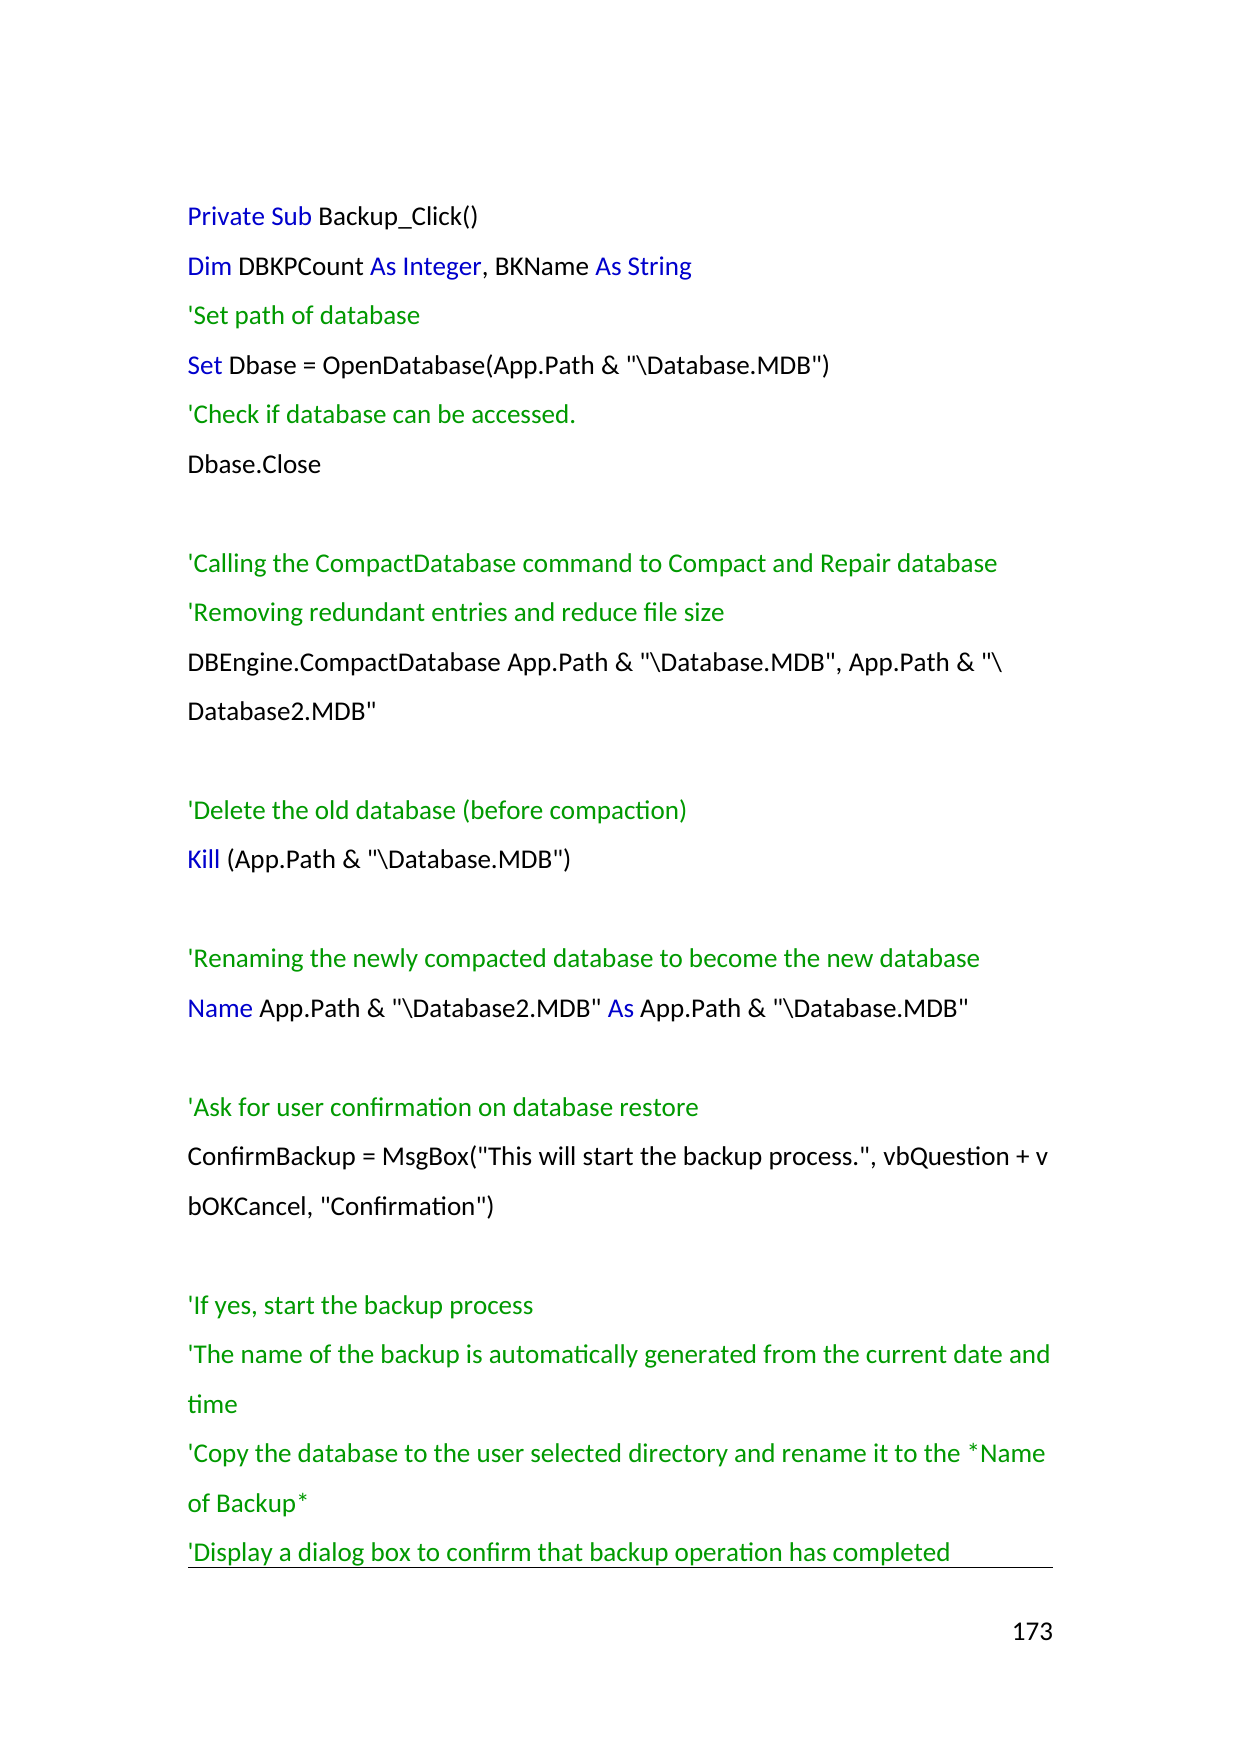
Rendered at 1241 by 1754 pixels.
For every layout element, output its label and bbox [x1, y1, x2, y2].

text [187, 150, 1053, 1568]
